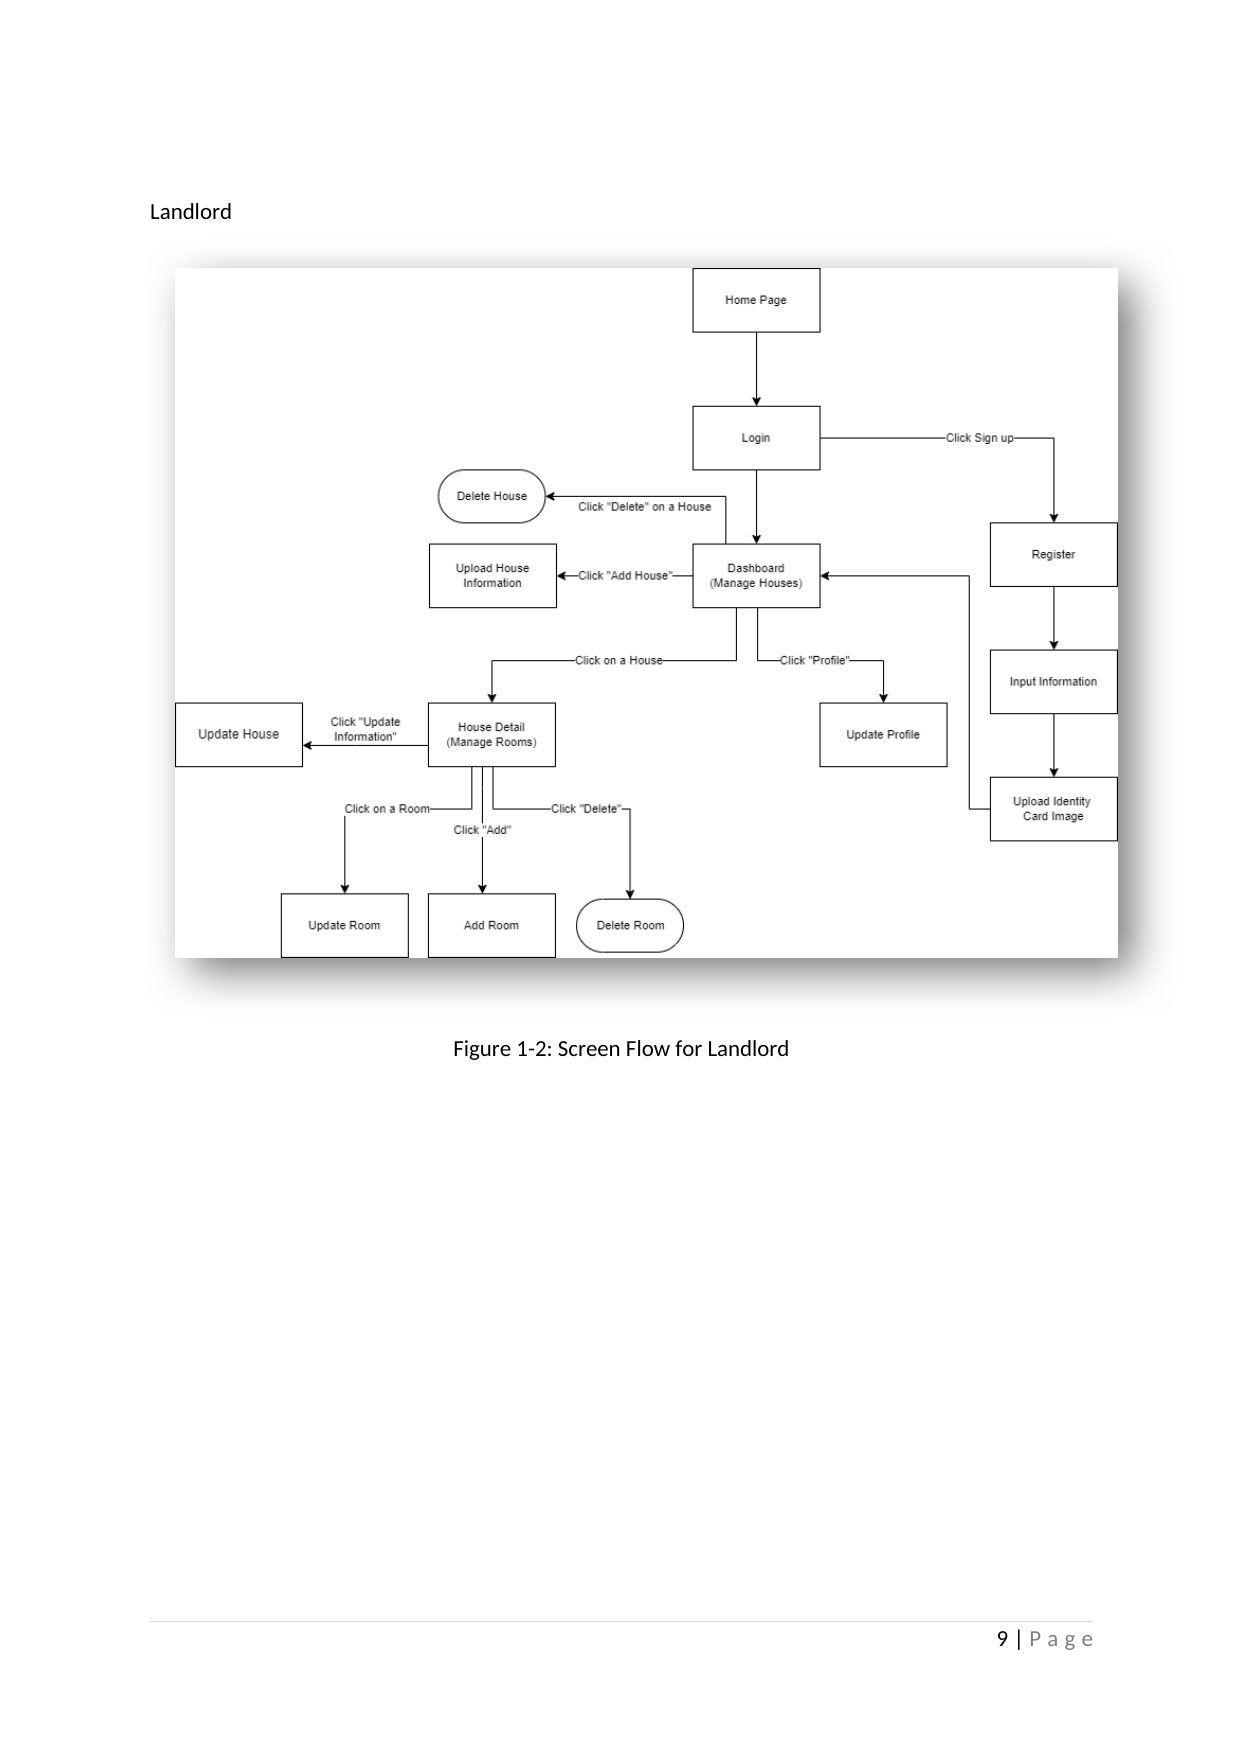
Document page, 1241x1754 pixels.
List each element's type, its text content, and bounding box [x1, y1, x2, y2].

picture [175, 268, 1118, 958]
text Figure 1-2: Screen Flow for Landlord [150, 1034, 1093, 1063]
text Landlord [150, 197, 1093, 225]
